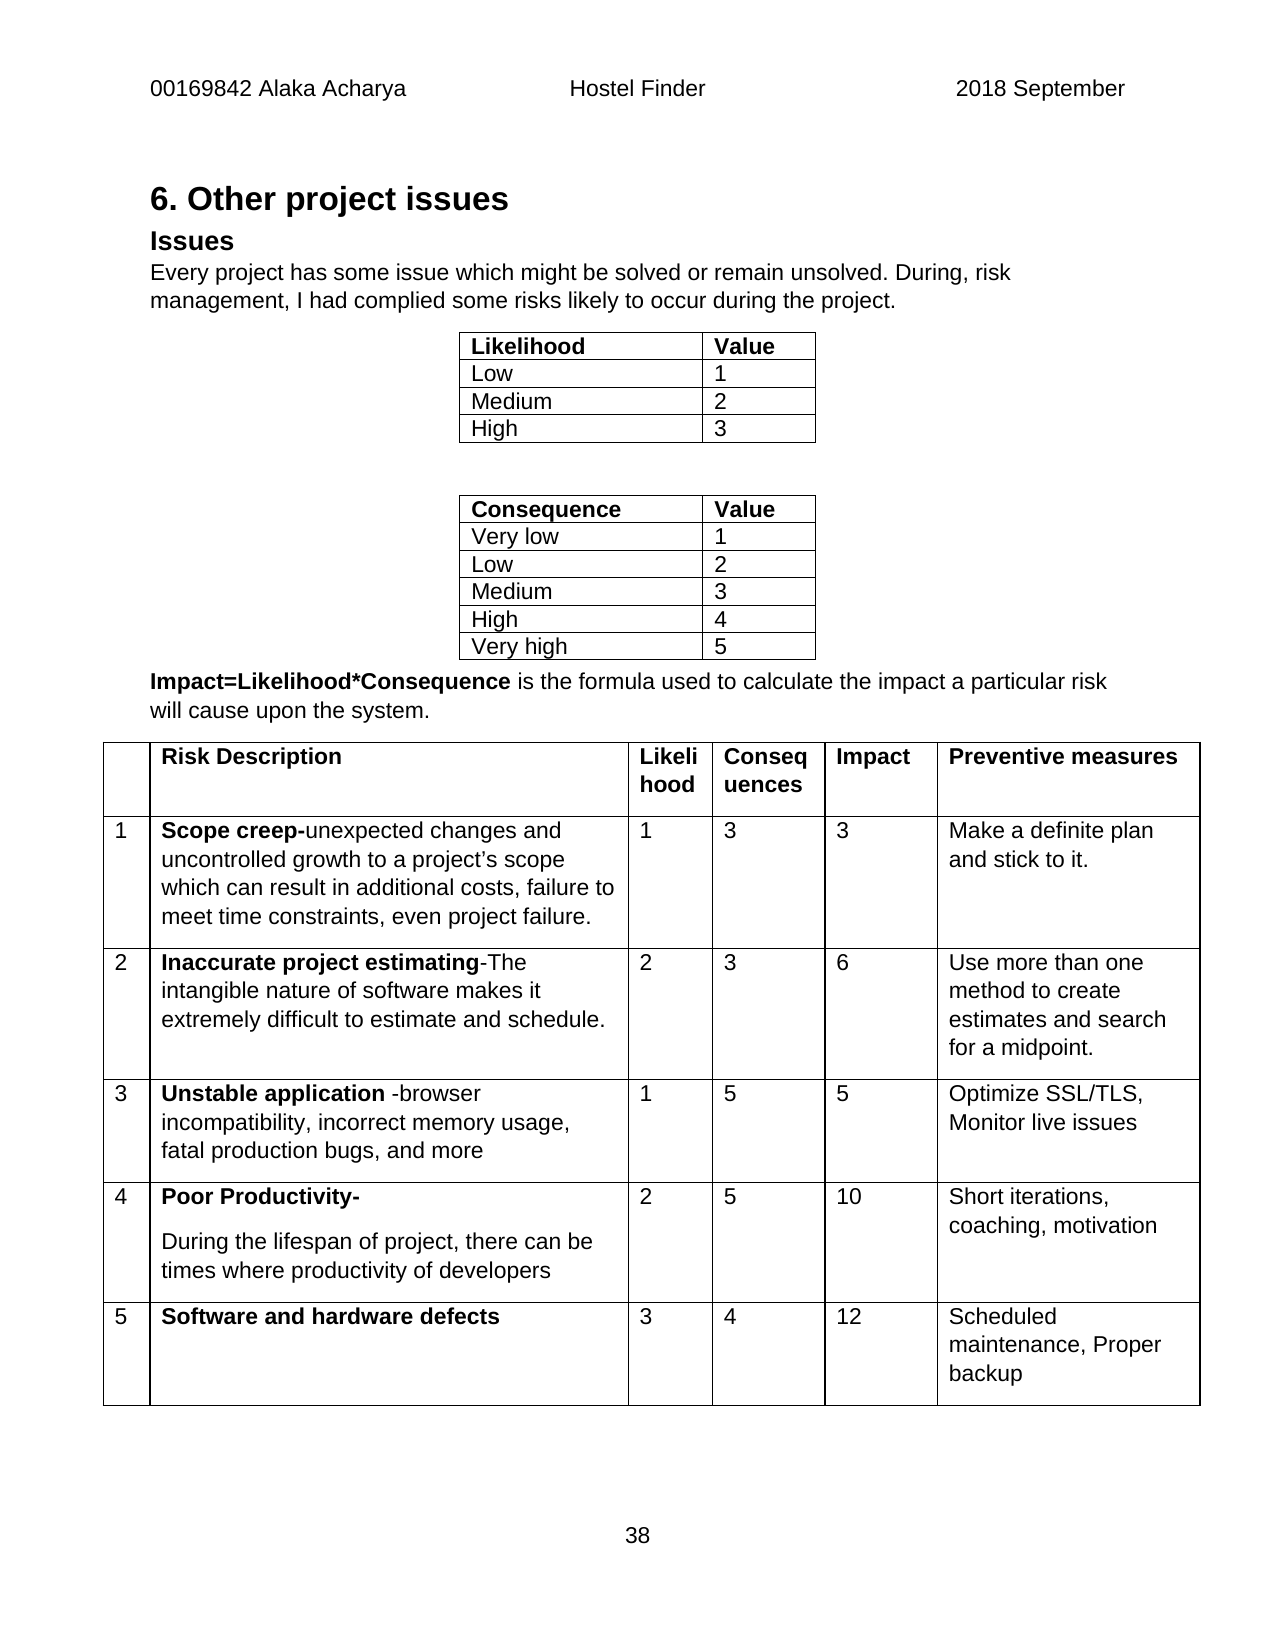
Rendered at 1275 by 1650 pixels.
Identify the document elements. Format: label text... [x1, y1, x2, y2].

table_cell Software and hardware defects [151, 1303, 628, 1405]
table_cell 1 [104, 817, 149, 948]
table_cell Use more than one method to create estimates and search for a midpoint. [938, 949, 1199, 1079]
table_header Consequence [460, 496, 702, 522]
table_cell Unstable application -browser incompatibility, incorrect memory usage, fatal production bugs, and more [151, 1080, 628, 1182]
table_header Value [703, 333, 815, 359]
table_cell Scope creep-unexpected changes and uncontrolled growth to a project’s scope which can result in additional costs, failure to meet time constraints, even project failure. [151, 817, 628, 948]
table_header Likelihood [629, 743, 712, 816]
table_cell Inaccurate project estimating-The intangible nature of software makes it extremely difficult to estimate and schedule. [151, 949, 628, 1079]
table_cell Optimize SSL/TLS, Monitor live issues [938, 1080, 1199, 1182]
table_header Risk Description [151, 743, 628, 816]
table_cell 3 [713, 949, 824, 1079]
table_cell Medium [460, 578, 702, 604]
table_cell 10 [826, 1183, 937, 1302]
table_header Likelihood [460, 333, 702, 359]
table_cell 2 [629, 949, 712, 1079]
table_cell High [460, 415, 702, 442]
table_cell 1 [703, 360, 815, 387]
table_header Value [703, 496, 815, 522]
table_cell Very low [460, 523, 702, 550]
table_cell 2 [703, 551, 815, 577]
table_cell 4 [104, 1183, 149, 1302]
table_cell 2 [703, 388, 815, 414]
table_cell 5 [713, 1080, 824, 1182]
subtitle Issues [150, 225, 1125, 256]
table_header Preventive measures [938, 743, 1199, 816]
table_header Impact [826, 743, 937, 816]
table_cell 12 [826, 1303, 937, 1405]
table_cell 2 [629, 1183, 712, 1302]
table_cell 3 [104, 1080, 149, 1182]
table_cell High [460, 606, 702, 632]
table_cell 4 [713, 1303, 824, 1405]
table_cell Low [460, 551, 702, 577]
table_cell 3 [826, 817, 937, 948]
subtitle 6. Other project issues [150, 179, 1125, 217]
table_cell 5 [104, 1303, 149, 1405]
table_cell 3 [703, 578, 815, 604]
table_cell 5 [703, 633, 815, 659]
table_header [104, 743, 149, 816]
table_header Consequences [713, 743, 824, 816]
table_cell Make a definite plan and stick to it. [938, 817, 1199, 948]
table_cell Medium [460, 388, 702, 414]
table_cell 6 [826, 949, 937, 1079]
table_cell Scheduled maintenance, Proper backup [938, 1303, 1199, 1405]
table_cell 1 [629, 817, 712, 948]
table_cell Low [460, 360, 702, 387]
text Every project has some issue which might be solved or remain unsolved. During, risk management, I had complied some risks likely to occur during the project. [150, 258, 1125, 313]
table_cell 5 [713, 1183, 824, 1302]
text Impact=Likelihood*Consequence is the formula used to calculate the impact a particular risk will cause upon the system. [150, 668, 1125, 723]
table_cell 3 [703, 415, 815, 442]
table_cell 5 [826, 1080, 937, 1182]
table_cell 1 [703, 523, 815, 550]
table_cell Very high [460, 633, 702, 659]
table_cell 2 [104, 949, 149, 1079]
table_cell Short iterations, coaching, motivation [938, 1183, 1199, 1302]
table_cell 1 [629, 1080, 712, 1182]
table_cell Poor Productivity- During the lifespan of project, there can be times where productivity of developers [151, 1183, 628, 1302]
table_cell 4 [703, 606, 815, 632]
table_cell 3 [629, 1303, 712, 1405]
table_cell 3 [713, 817, 824, 948]
